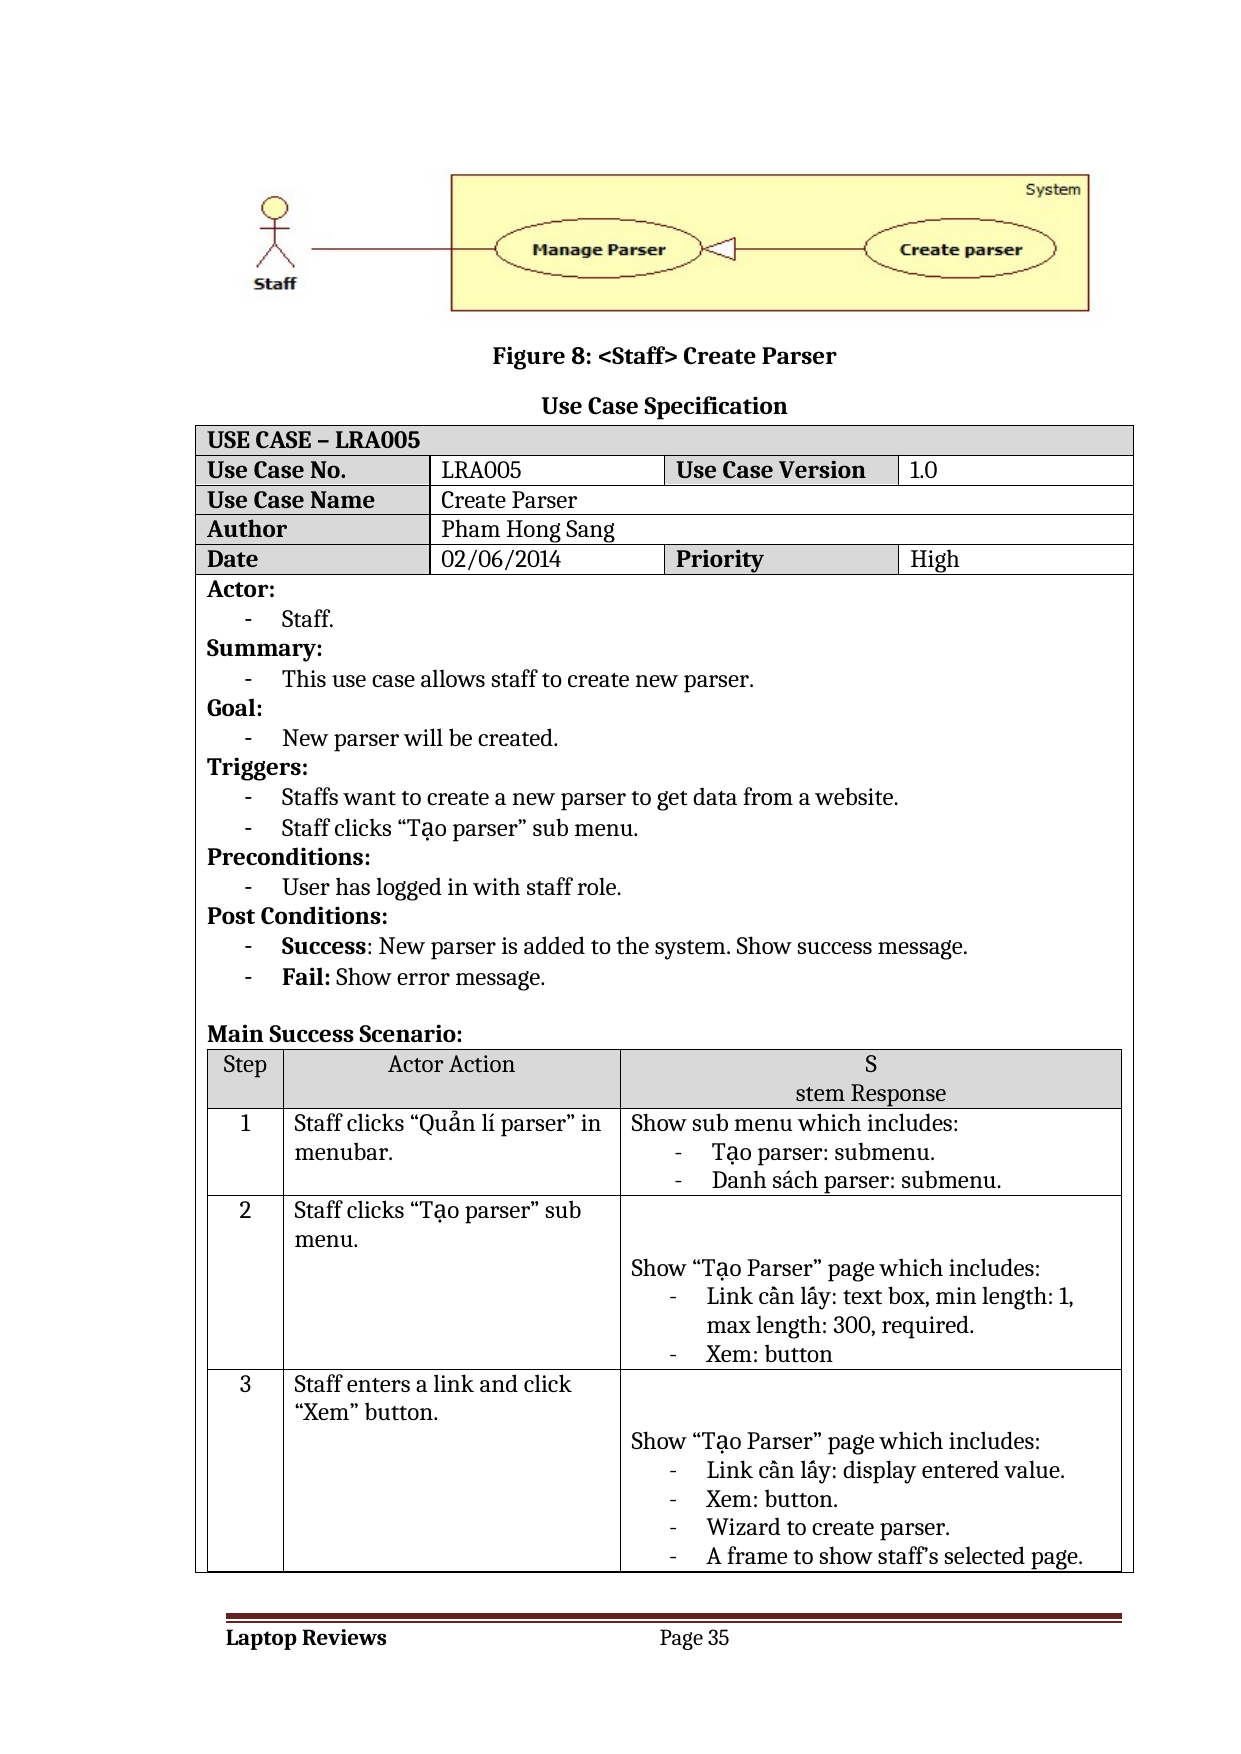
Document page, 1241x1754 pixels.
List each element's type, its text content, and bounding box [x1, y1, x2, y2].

table_cell 1.0 [899, 456, 1133, 484]
table_header USE CASE – LRA005 [196, 426, 1133, 455]
table_cell Author [196, 515, 429, 544]
table_cell Use Case Name [196, 486, 429, 514]
table_cell Priority [665, 545, 898, 574]
table_cell Use Case No. [196, 456, 429, 484]
text Figure 8: <Staff> Create Parser [207, 342, 1122, 371]
table_cell LRA005 [431, 456, 664, 484]
table_cell Date [196, 545, 429, 574]
table_cell Use Case Version [665, 456, 898, 484]
table_cell Create Parser [431, 486, 1133, 514]
picture [207, 147, 1121, 339]
table_cell 02/06/2014 [431, 545, 664, 574]
subtitle Use Case Specification [207, 392, 1122, 421]
table_cell High [899, 545, 1133, 574]
table_cell Pham Hong Sang [431, 515, 1133, 544]
